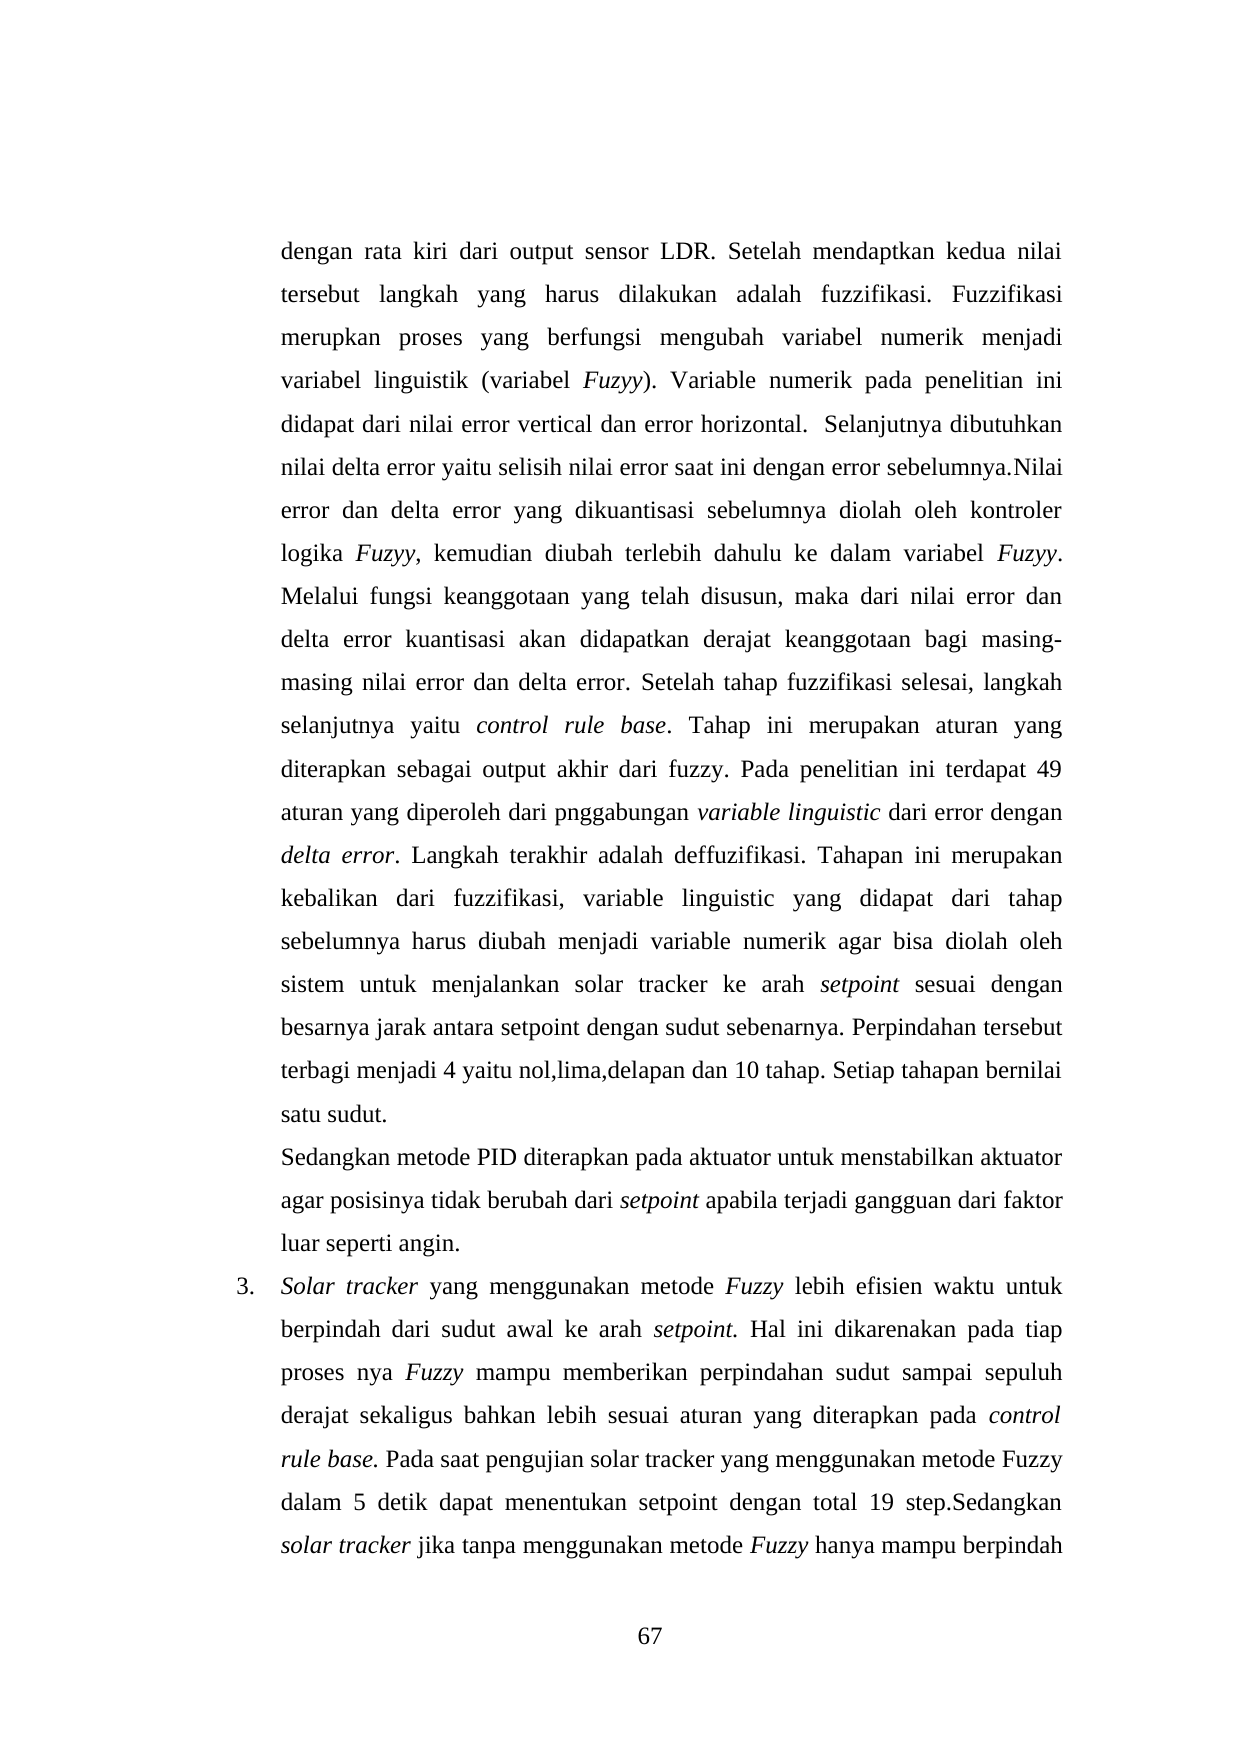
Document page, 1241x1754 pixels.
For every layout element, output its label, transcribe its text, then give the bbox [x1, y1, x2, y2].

list Sedangkan metode PID diterapkan pada aktuator untuk menstabilkan aktuator agar posisinya tidak berubah dari setpoint apabila terjadi gangguan dari faktor luar seperti angin. [281, 1142, 1063, 1257]
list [236, 236, 1063, 1127]
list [236, 1271, 1063, 1559]
